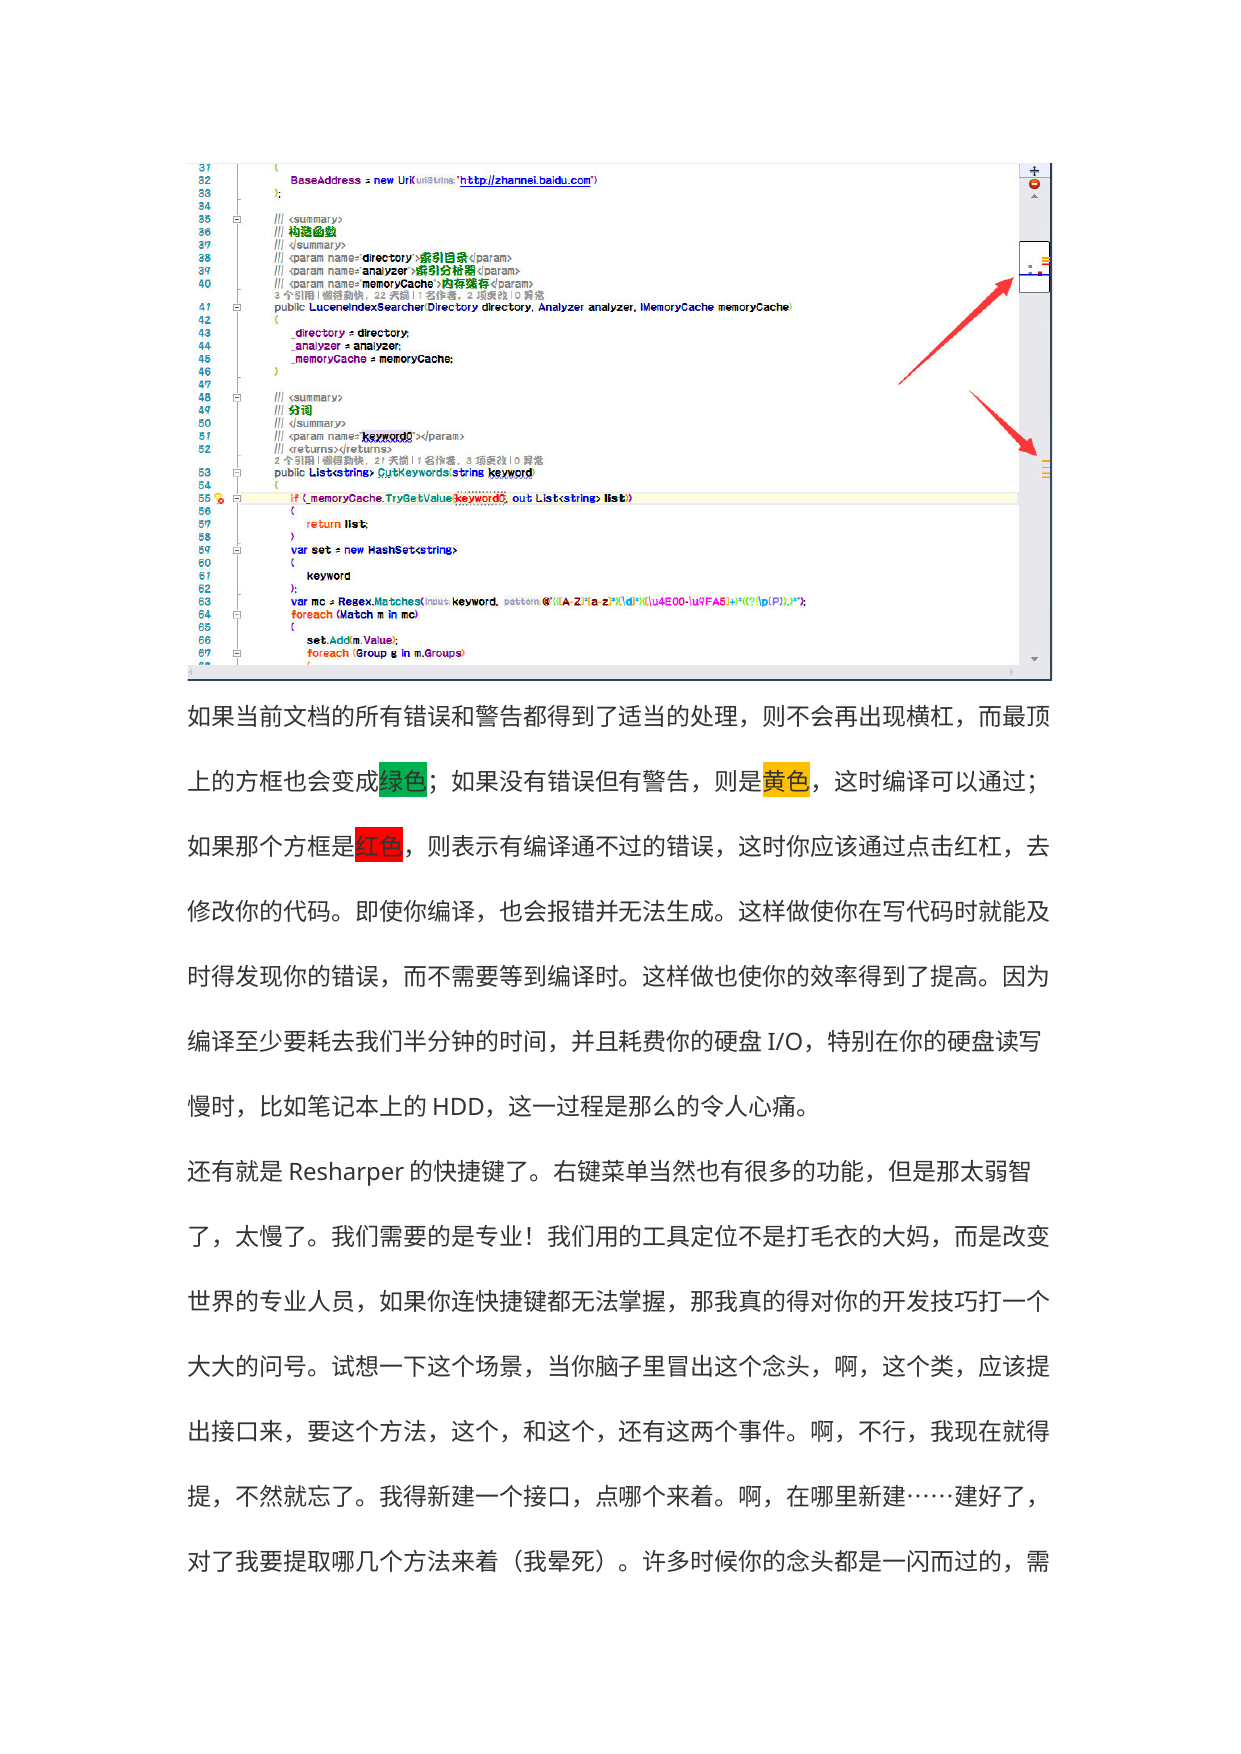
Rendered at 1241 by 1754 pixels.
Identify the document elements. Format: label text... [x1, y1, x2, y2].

text 如果当前文档的所有错误和警告都得到了适当的处理，则不会再出现横杠，而最顶上的方框也会变成绿色；如果没有错误但有警告，则是黄色，这时编译可以通过； 如果那个方框是红色，则表示有编译通不过的错误，这时你应该通过点击红杠，去修改你的代码。即使你编译，也会报错并无法生成。这样做使你在写代码时就能及时得发现你的错误，而不需要等到编译时。这样做也使你的效率得到了提高。因为编译至少要耗去我们半分钟的时间，并且耗费你的硬盘I/O，特别在你的硬盘读写慢时，比如笔记本上的HDD，这一过程是那么的令人心痛。 [187, 682, 1053, 1137]
picture [187, 163, 1053, 681]
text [187, 1137, 1053, 1592]
